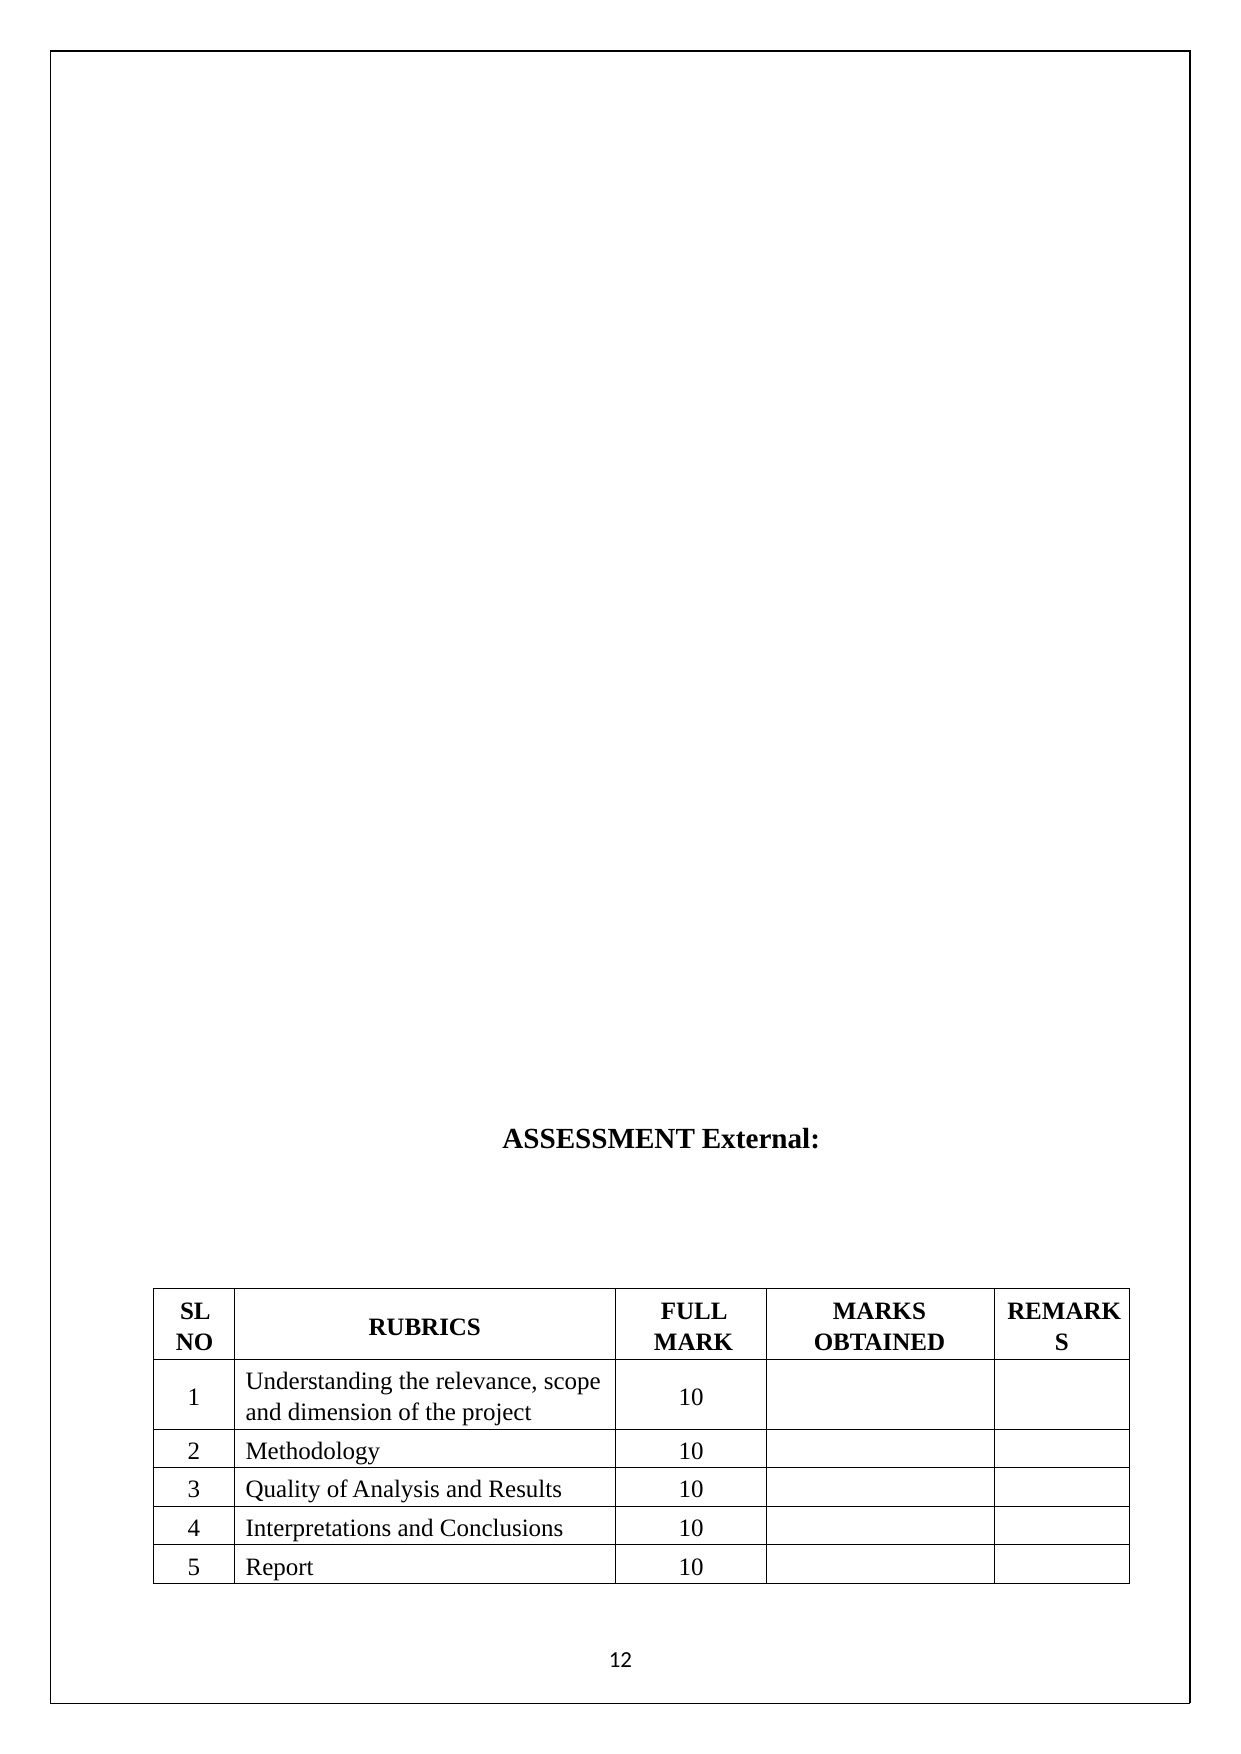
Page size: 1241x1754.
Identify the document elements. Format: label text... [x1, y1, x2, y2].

table_cell [995, 1507, 1129, 1544]
table_header MARKS OBTAINED [767, 1289, 994, 1358]
table_cell 10 [616, 1507, 766, 1544]
table_cell 10 [616, 1430, 766, 1467]
table_cell 4 [154, 1507, 234, 1544]
table_cell 5 [154, 1545, 234, 1583]
table_cell 10 [616, 1468, 766, 1506]
table_header RUBRICS [235, 1289, 615, 1358]
table_cell Interpretations and Conclusions [235, 1507, 615, 1544]
table_cell Methodology [235, 1430, 615, 1467]
table_cell 2 [154, 1430, 234, 1467]
table_header FULL MARK [616, 1289, 766, 1358]
table_cell [767, 1468, 994, 1506]
table_cell [767, 1360, 994, 1428]
table_cell Report [235, 1545, 615, 1583]
table_cell [767, 1545, 994, 1583]
table_cell 10 [616, 1360, 766, 1428]
table_cell Understanding the relevance, scope and dimension of the project [235, 1360, 615, 1428]
table_cell [995, 1360, 1129, 1428]
table_cell [767, 1507, 994, 1544]
table_header REMARK S [995, 1289, 1129, 1358]
table_cell [995, 1430, 1129, 1467]
subtitle ASSESSMENT External: [489, 1121, 1090, 1155]
table_cell 10 [616, 1545, 766, 1583]
table_cell 1 [154, 1360, 234, 1428]
table_cell [995, 1545, 1129, 1583]
table_cell Quality of Analysis and Results [235, 1468, 615, 1506]
table_cell 3 [154, 1468, 234, 1506]
table_cell [767, 1430, 994, 1467]
table_header SL NO [154, 1289, 234, 1358]
table_cell [995, 1468, 1129, 1506]
